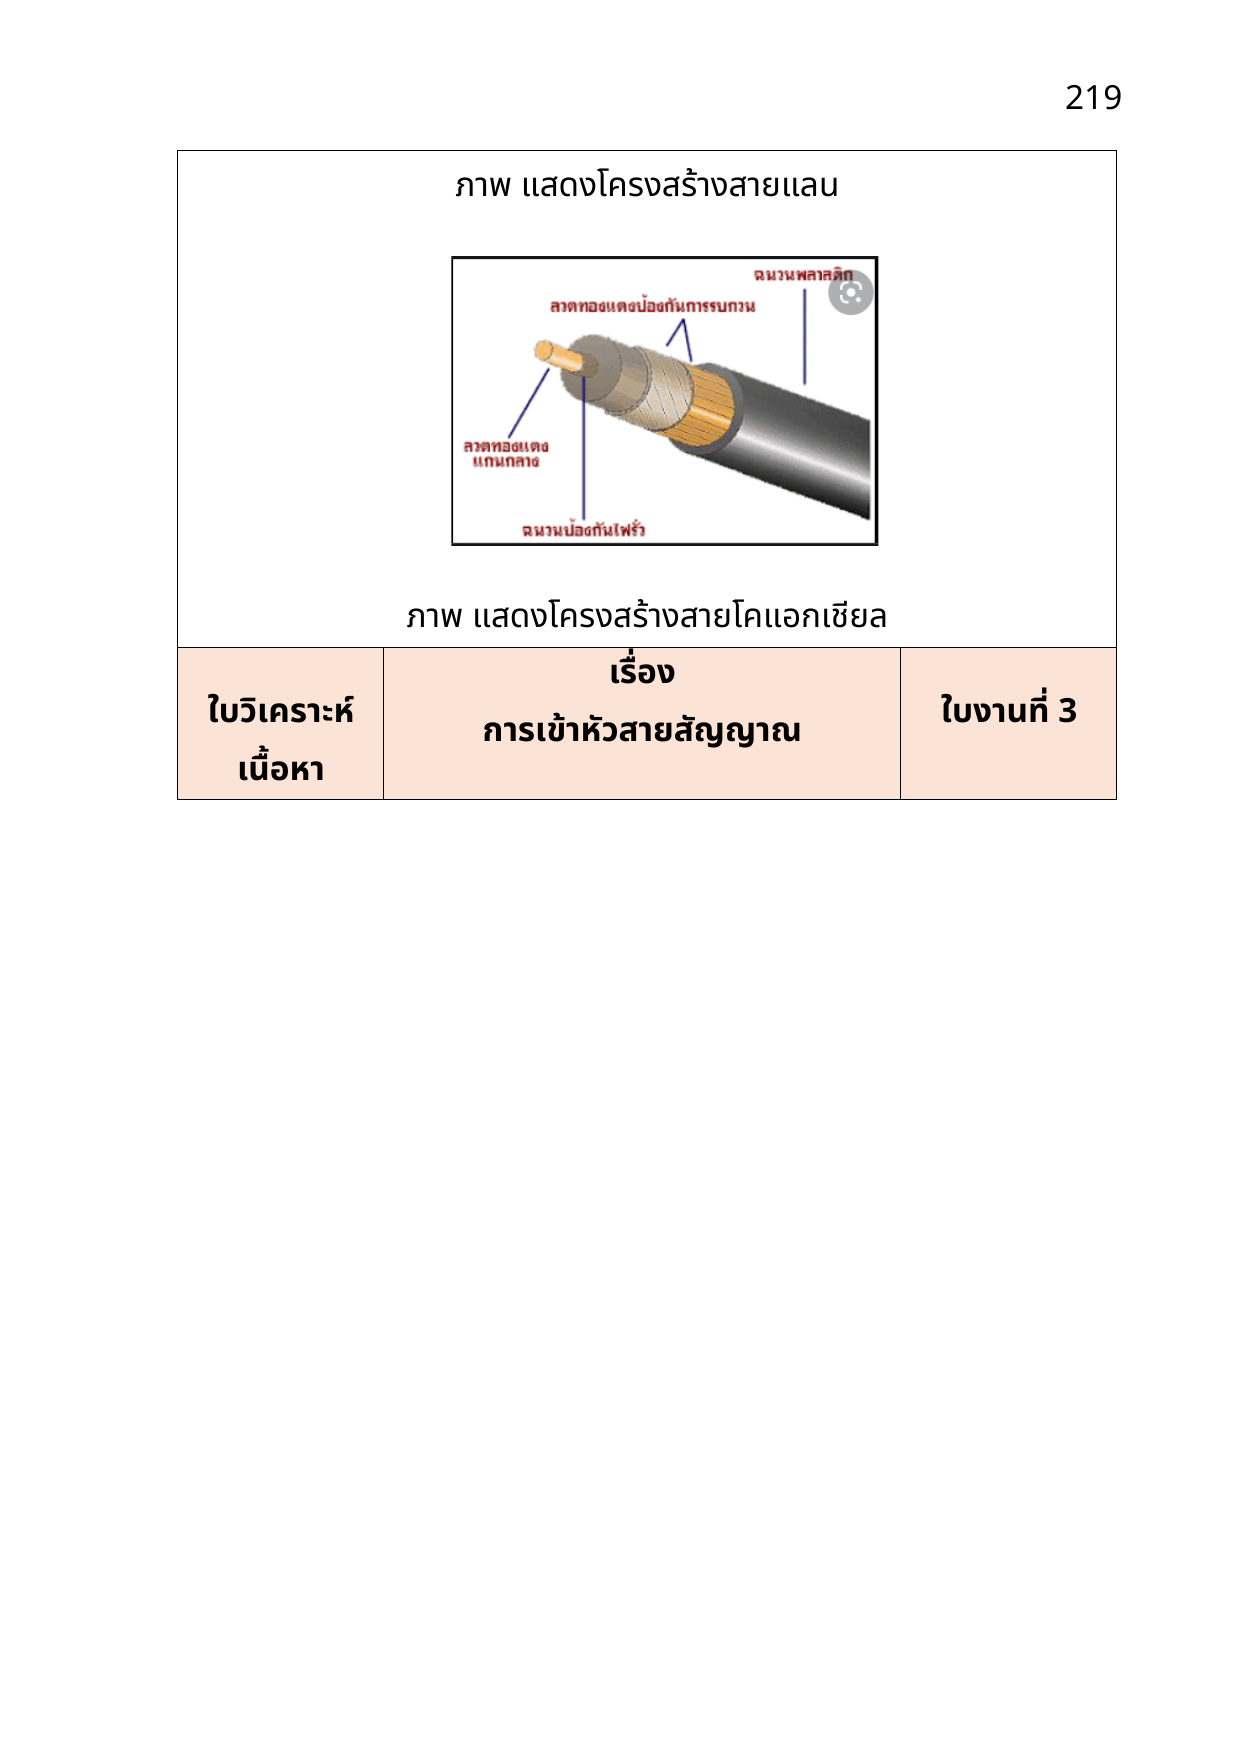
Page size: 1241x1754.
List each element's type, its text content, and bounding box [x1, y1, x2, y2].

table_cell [178, 151, 1116, 647]
table_cell เรื่อง การเข้าหัวสายสัญญาณ [384, 648, 900, 799]
table_cell ใบวิเคราะห์เนื้อหา [178, 648, 383, 799]
picture [451, 256, 879, 546]
table_cell ใบงานที่ 3 [901, 648, 1116, 799]
